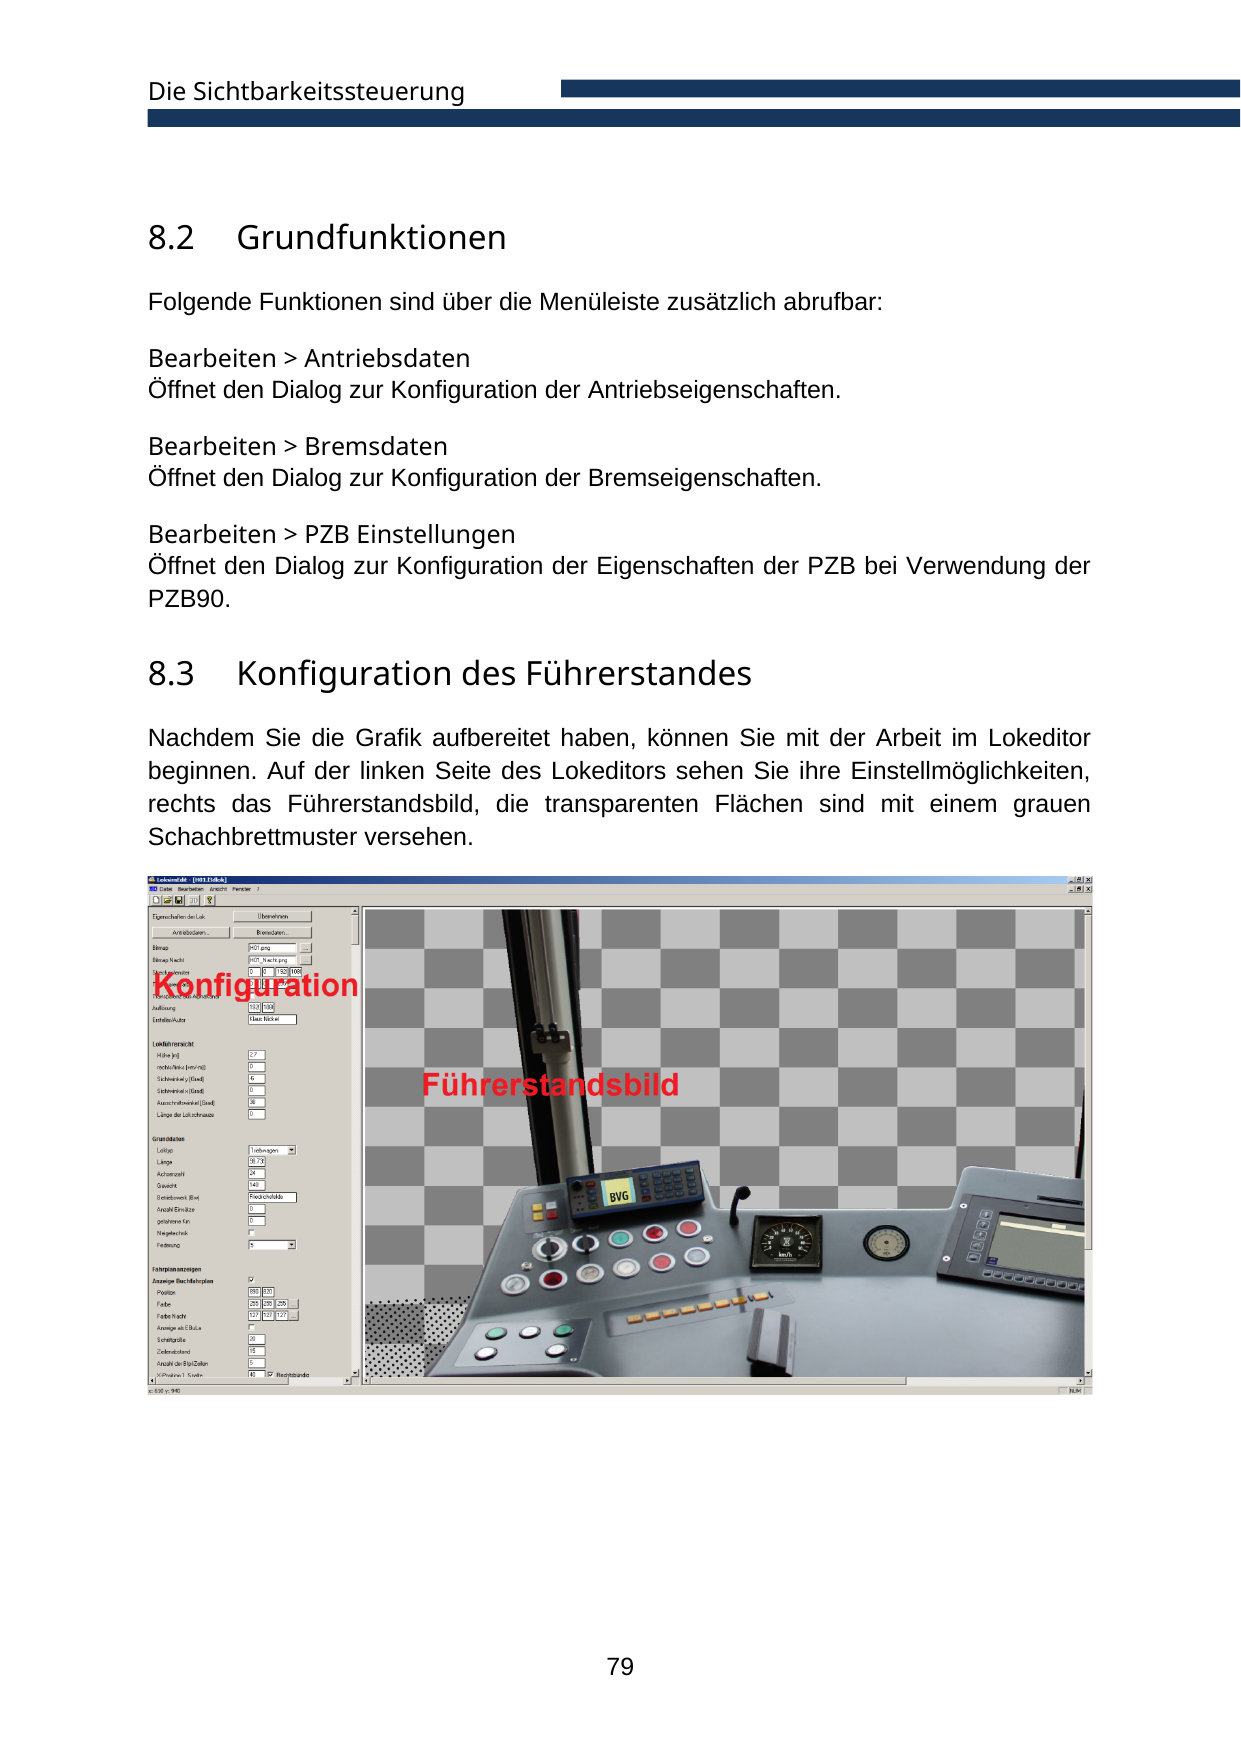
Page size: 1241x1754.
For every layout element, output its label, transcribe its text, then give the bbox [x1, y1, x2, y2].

text Öffnet den Dialog zur Konfiguration der Antriebseigenschaften. [148, 375, 1093, 404]
subtitle Grundfunktionen [148, 214, 1093, 259]
text Öffnet den Dialog zur Konfiguration der Eigenschaften der PZB bei Verwendung der PZB90. [148, 551, 1093, 612]
text Bearbeiten > Bremsdaten [148, 429, 1093, 463]
text Öffnet den Dialog zur Konfiguration der Bremseigenschaften. [148, 463, 1093, 492]
text Bearbeiten > PZB Einstellungen [148, 517, 1093, 551]
text Folgende Funktionen sind über die Menüleiste zusätzlich abrufbar: [148, 287, 1093, 316]
subtitle Konfiguration des Führerstandes [148, 650, 1093, 696]
picture [147, 876, 1093, 1395]
text Nachdem Sie die Grafik aufbereitet haben, können Sie mit der Arbeit im Lokeditor beginnen. Auf der linken Seite des Lokeditors sehen Sie ihre Einstellmöglichkeiten, rechts das Führerstandsbild, die transparenten Flächen sind mit einem grauen Schachbrettmuster versehen. [148, 723, 1093, 851]
text Bearbeiten > Antriebsdaten [148, 341, 1093, 375]
